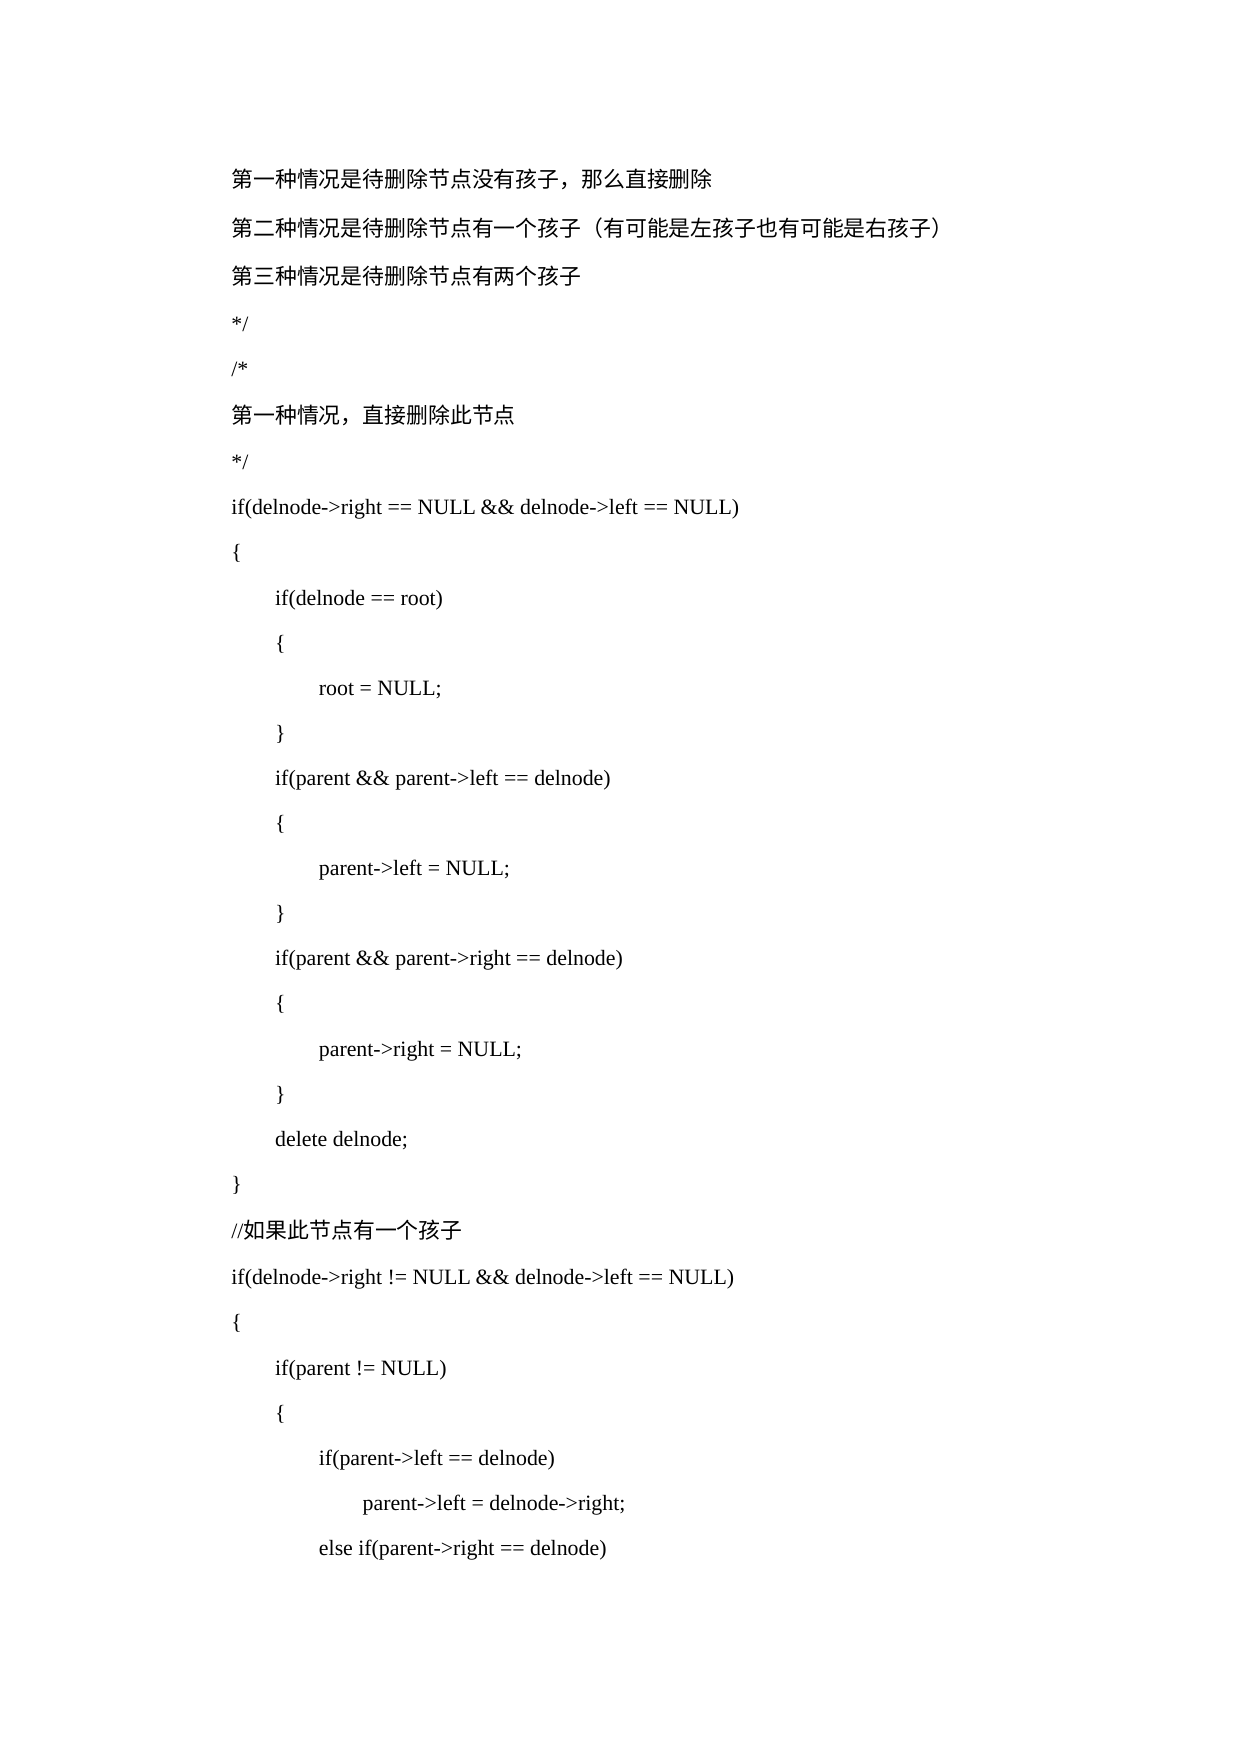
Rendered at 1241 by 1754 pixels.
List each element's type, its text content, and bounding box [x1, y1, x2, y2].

text } [187, 1077, 1053, 1109]
text if(parent != NULL) [187, 1351, 1053, 1383]
text } [187, 716, 1053, 749]
text delete delnode; [187, 1122, 1053, 1154]
text if(delnode->right == NULL && delnode->left == NULL) [187, 491, 1053, 523]
text 第一种情况，直接删除此节点 [187, 397, 1053, 430]
text /* [187, 352, 1053, 384]
text */ [187, 307, 1053, 339]
text parent->right = NULL; [187, 1032, 1053, 1064]
text { [187, 1396, 1053, 1428]
text if(delnode->right != NULL && delnode->left == NULL) [187, 1261, 1053, 1293]
text } [187, 897, 1053, 929]
text { [187, 626, 1053, 658]
text root = NULL; [187, 671, 1053, 703]
text if(parent->left == delnode) [187, 1441, 1053, 1473]
text { [187, 987, 1053, 1019]
text if(delnode == root) [187, 581, 1053, 613]
text */ [187, 446, 1053, 478]
text else if(parent->right == delnode) [187, 1531, 1053, 1564]
text 第二种情况是待删除节点有一个孩子（有可能是左孩子也有可能是右孩子） [187, 210, 1053, 243]
text 第三种情况是待删除节点有两个孩子 [187, 259, 1053, 291]
text 第一种情况是待删除节点没有孩子，那么直接删除 [187, 162, 1053, 194]
text if(parent && parent->left == delnode) [187, 761, 1053, 794]
text if(parent && parent->right == delnode) [187, 942, 1053, 974]
text //如果此节点有一个孩子 [187, 1212, 1053, 1245]
text { [187, 806, 1053, 839]
text parent->left = delnode->right; [187, 1486, 1053, 1519]
text { [187, 1306, 1053, 1338]
text } [187, 1167, 1053, 1200]
text parent->left = NULL; [187, 851, 1053, 884]
text { [187, 536, 1053, 568]
